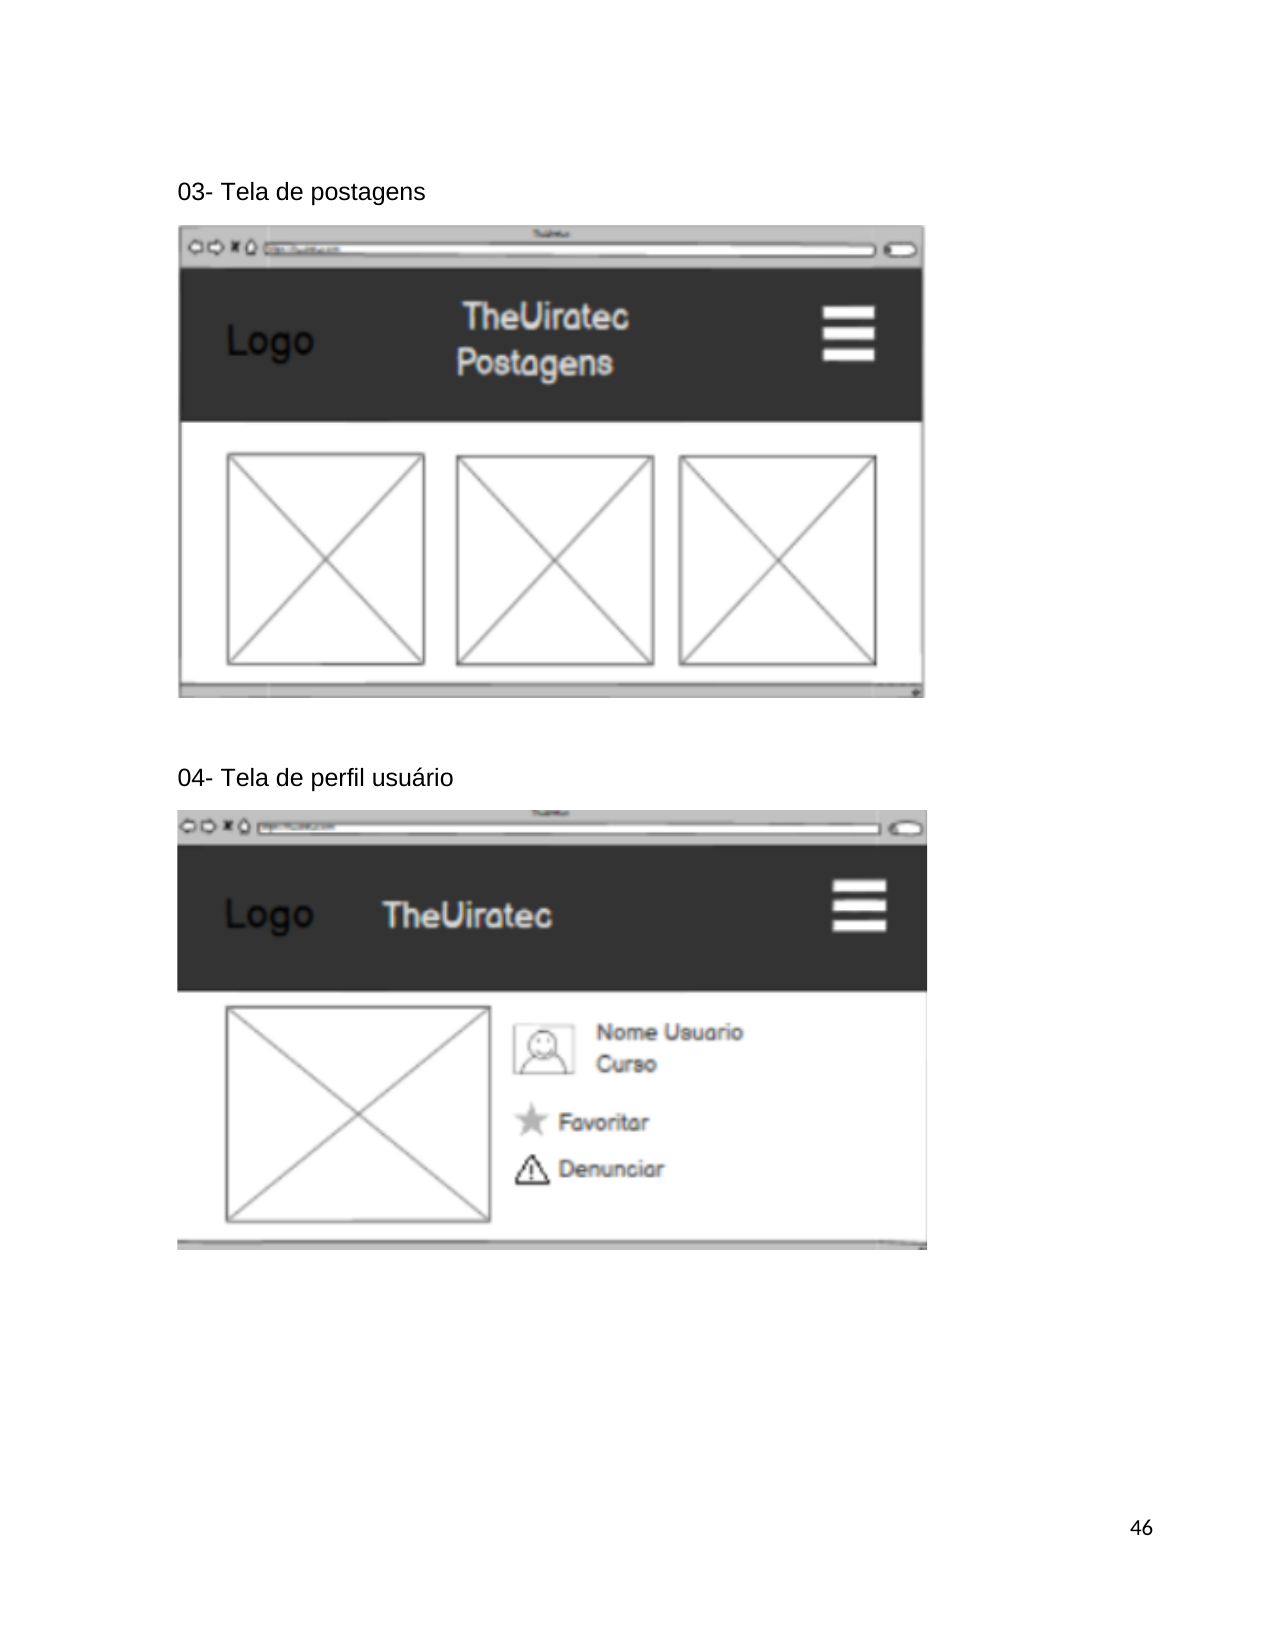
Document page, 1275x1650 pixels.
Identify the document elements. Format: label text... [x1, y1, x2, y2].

picture [177, 810, 928, 1250]
picture [177, 225, 927, 698]
text 03- Tela de postagens [177, 177, 1157, 206]
text 04- Tela de perfil usuário [177, 763, 1157, 792]
